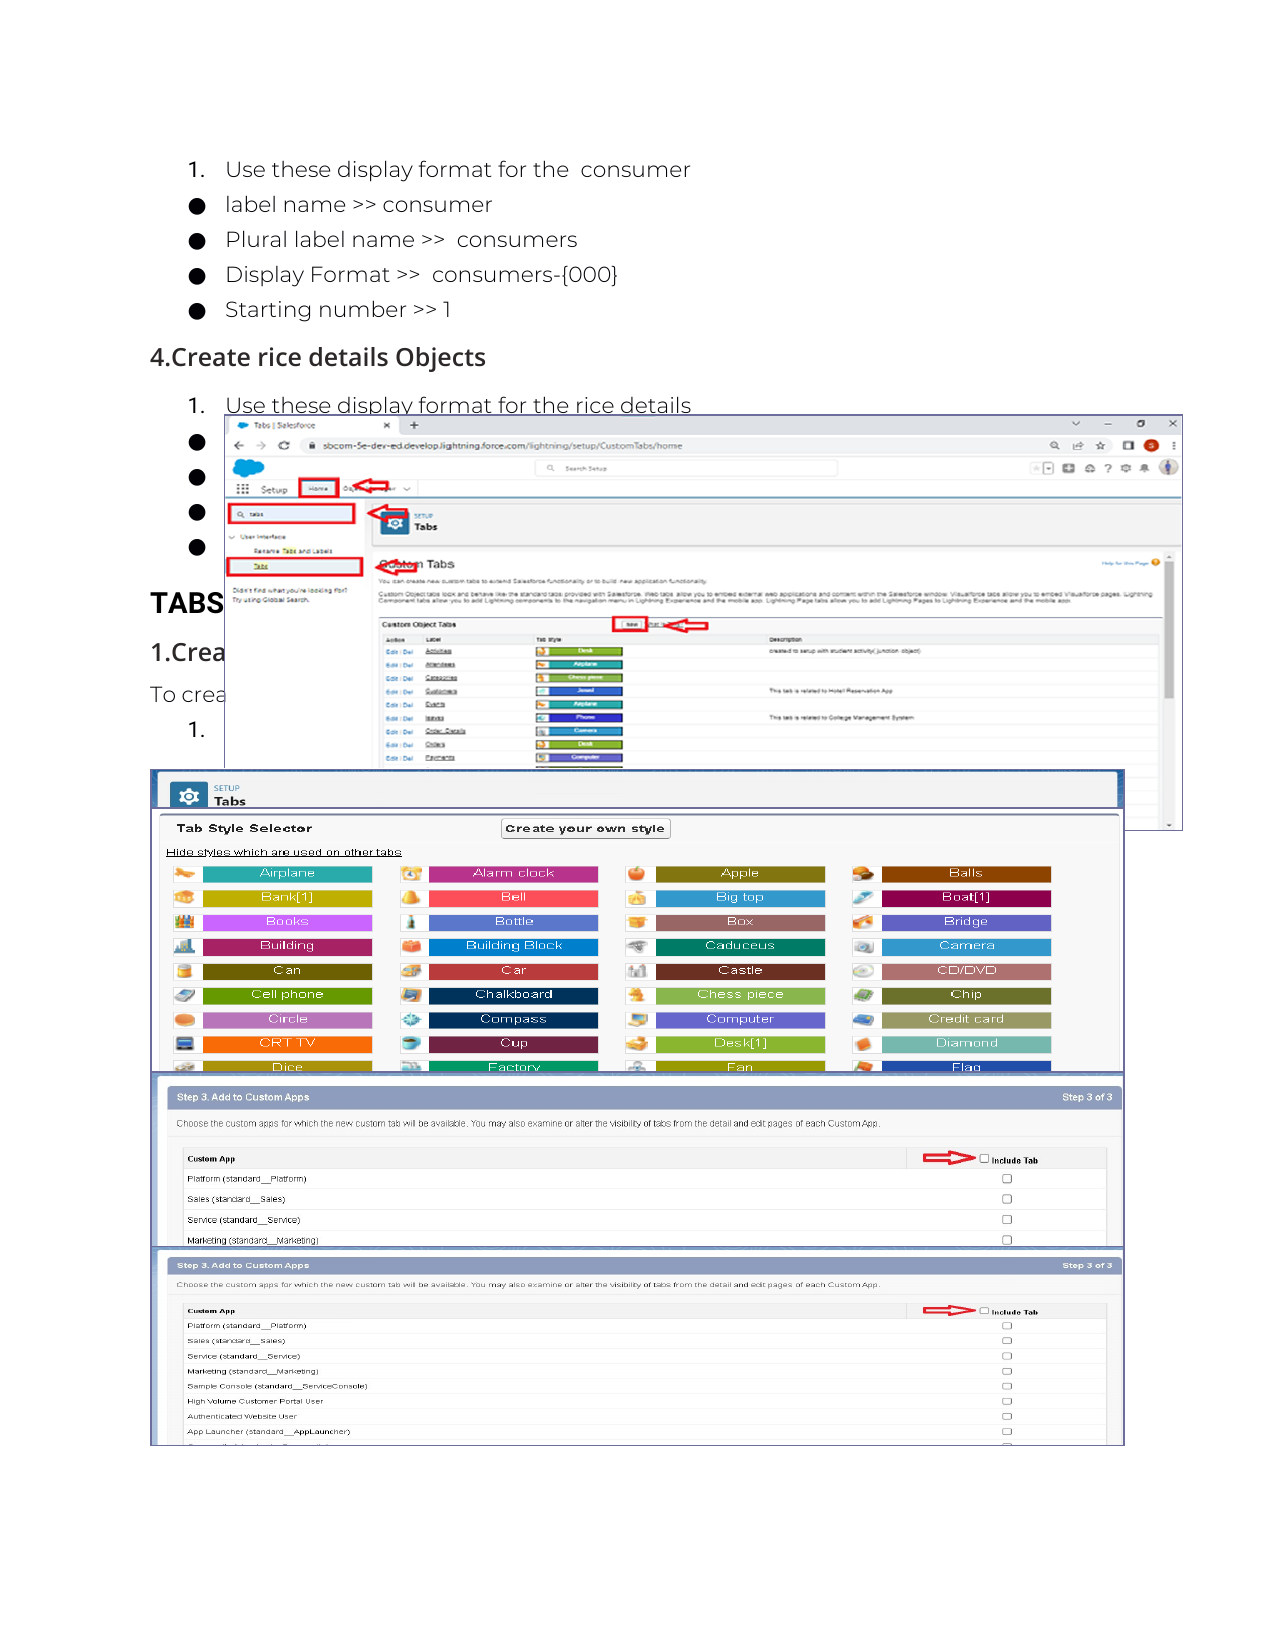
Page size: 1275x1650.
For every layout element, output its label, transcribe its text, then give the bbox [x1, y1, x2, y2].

list Starting number >> 1 [187, 290, 1125, 325]
picture [152, 1073, 1123, 1246]
text TABS [150, 586, 224, 620]
list Starting Number >>1 [187, 526, 224, 561]
picture [152, 809, 1123, 1071]
picture [152, 770, 1123, 807]
list Use these display format for the consumer [187, 150, 1125, 185]
list Use these display format for the rice details [187, 386, 1125, 421]
list Display Format >> consumers-{000} [187, 255, 1125, 290]
subtitle 4.Create rice details Objects [150, 350, 1125, 370]
picture [225, 416, 1182, 830]
picture [152, 1247, 1123, 1445]
list label name >> consumer [187, 185, 1125, 220]
list Plural label name >> consumers [187, 220, 1125, 255]
